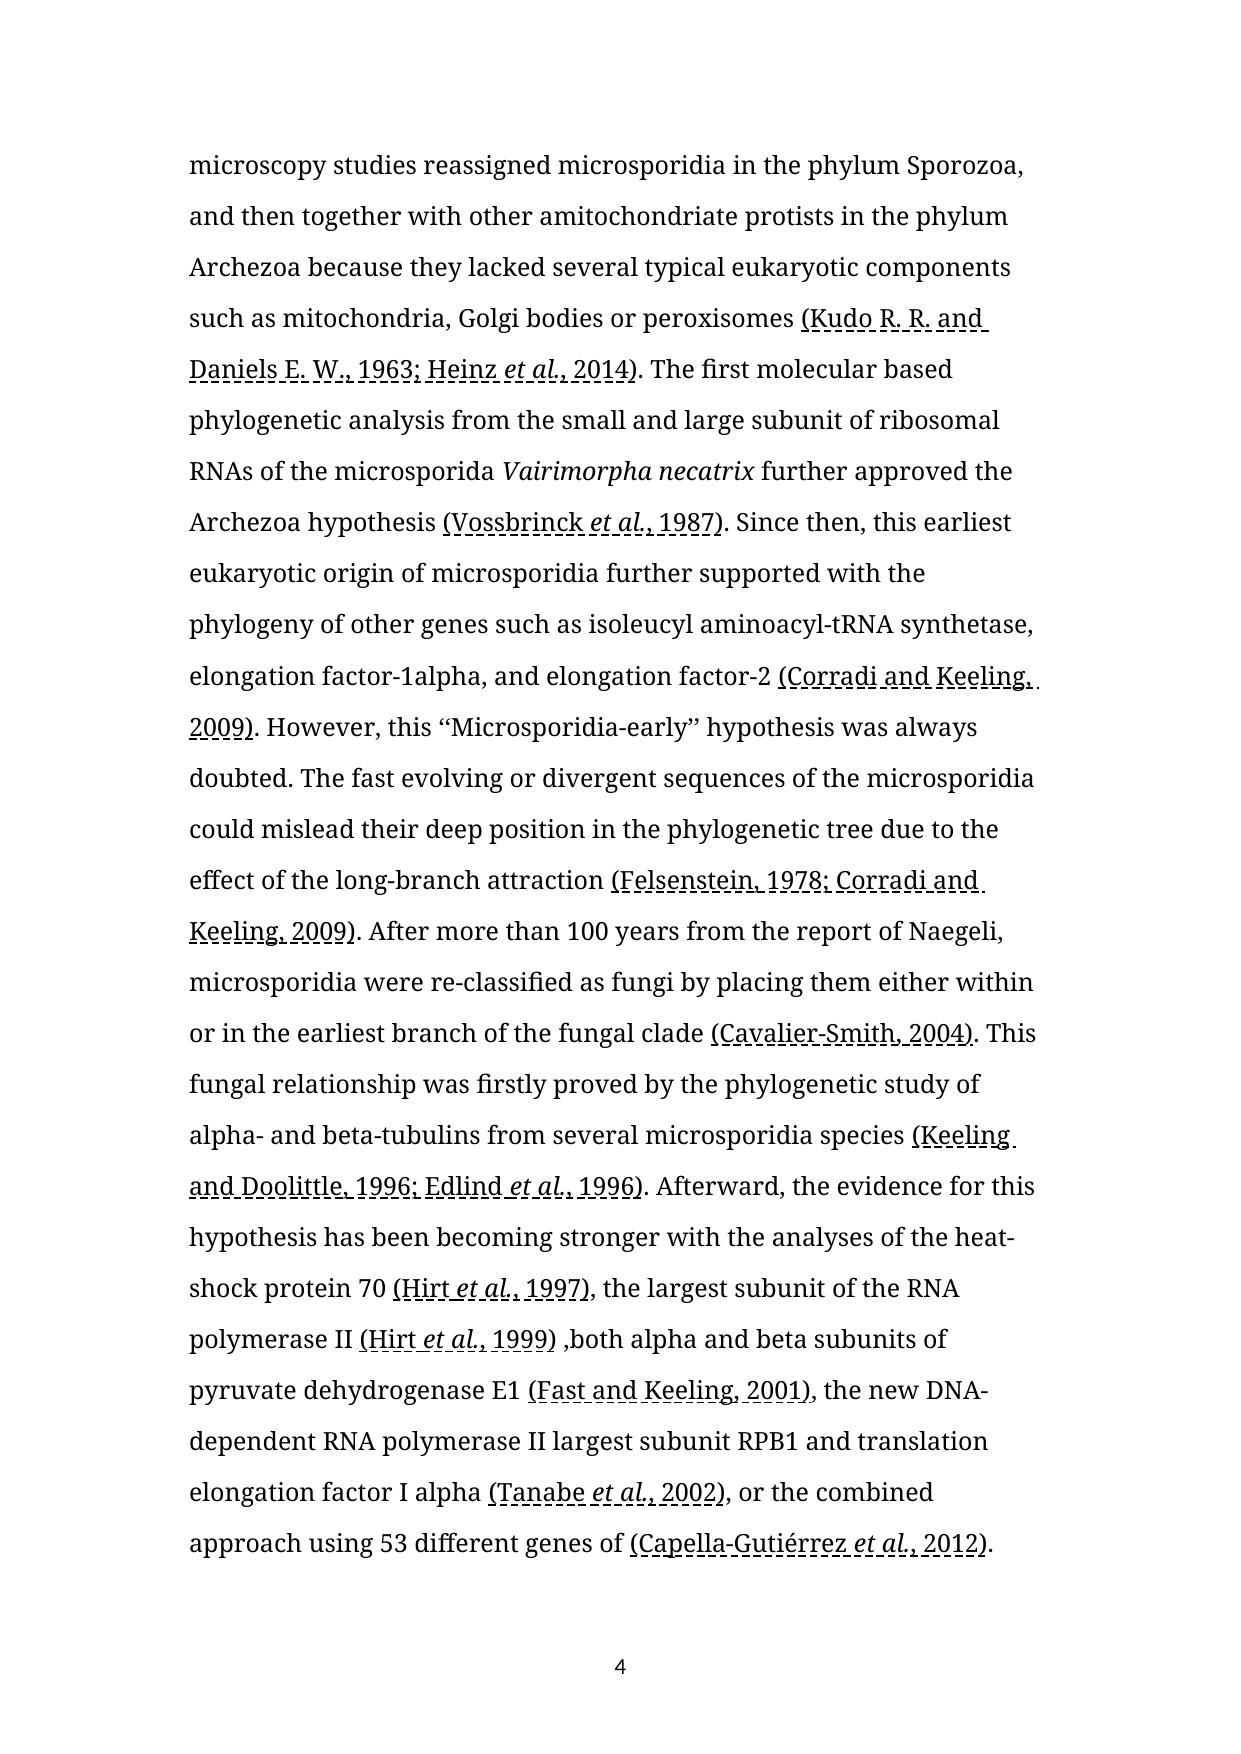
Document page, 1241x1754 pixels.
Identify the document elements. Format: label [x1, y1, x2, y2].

text [189, 148, 1051, 1560]
